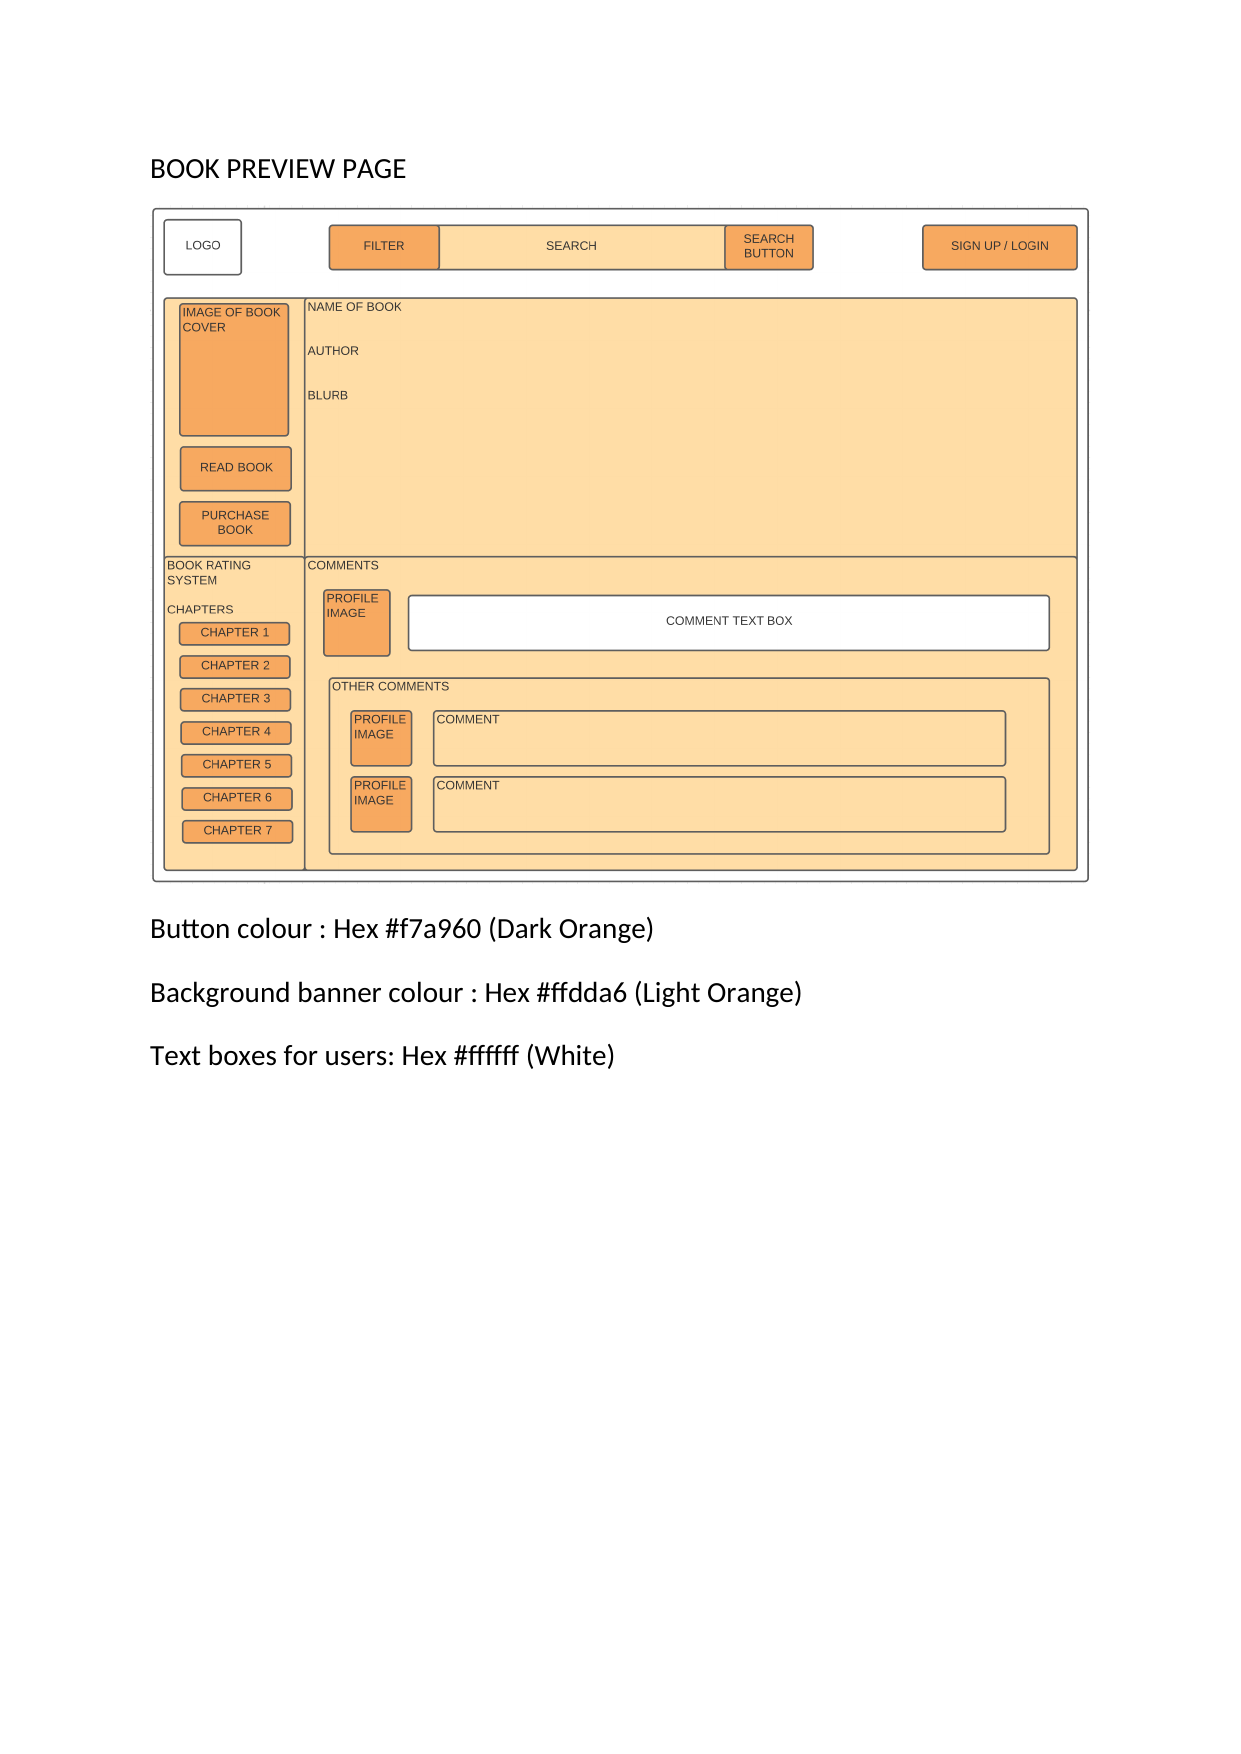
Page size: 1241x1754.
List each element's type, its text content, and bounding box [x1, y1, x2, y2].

text Button colour : Hex #f7a960 (Dark Orange) [150, 910, 1090, 946]
text Text boxes for users: Hex #ffffff (White) [150, 1037, 1090, 1073]
text Background banner colour : Hex #ffdda6 (Light Orange) [150, 974, 1090, 1009]
picture [150, 205, 1091, 884]
text BOOK PREVIEW PAGE [150, 150, 1090, 186]
